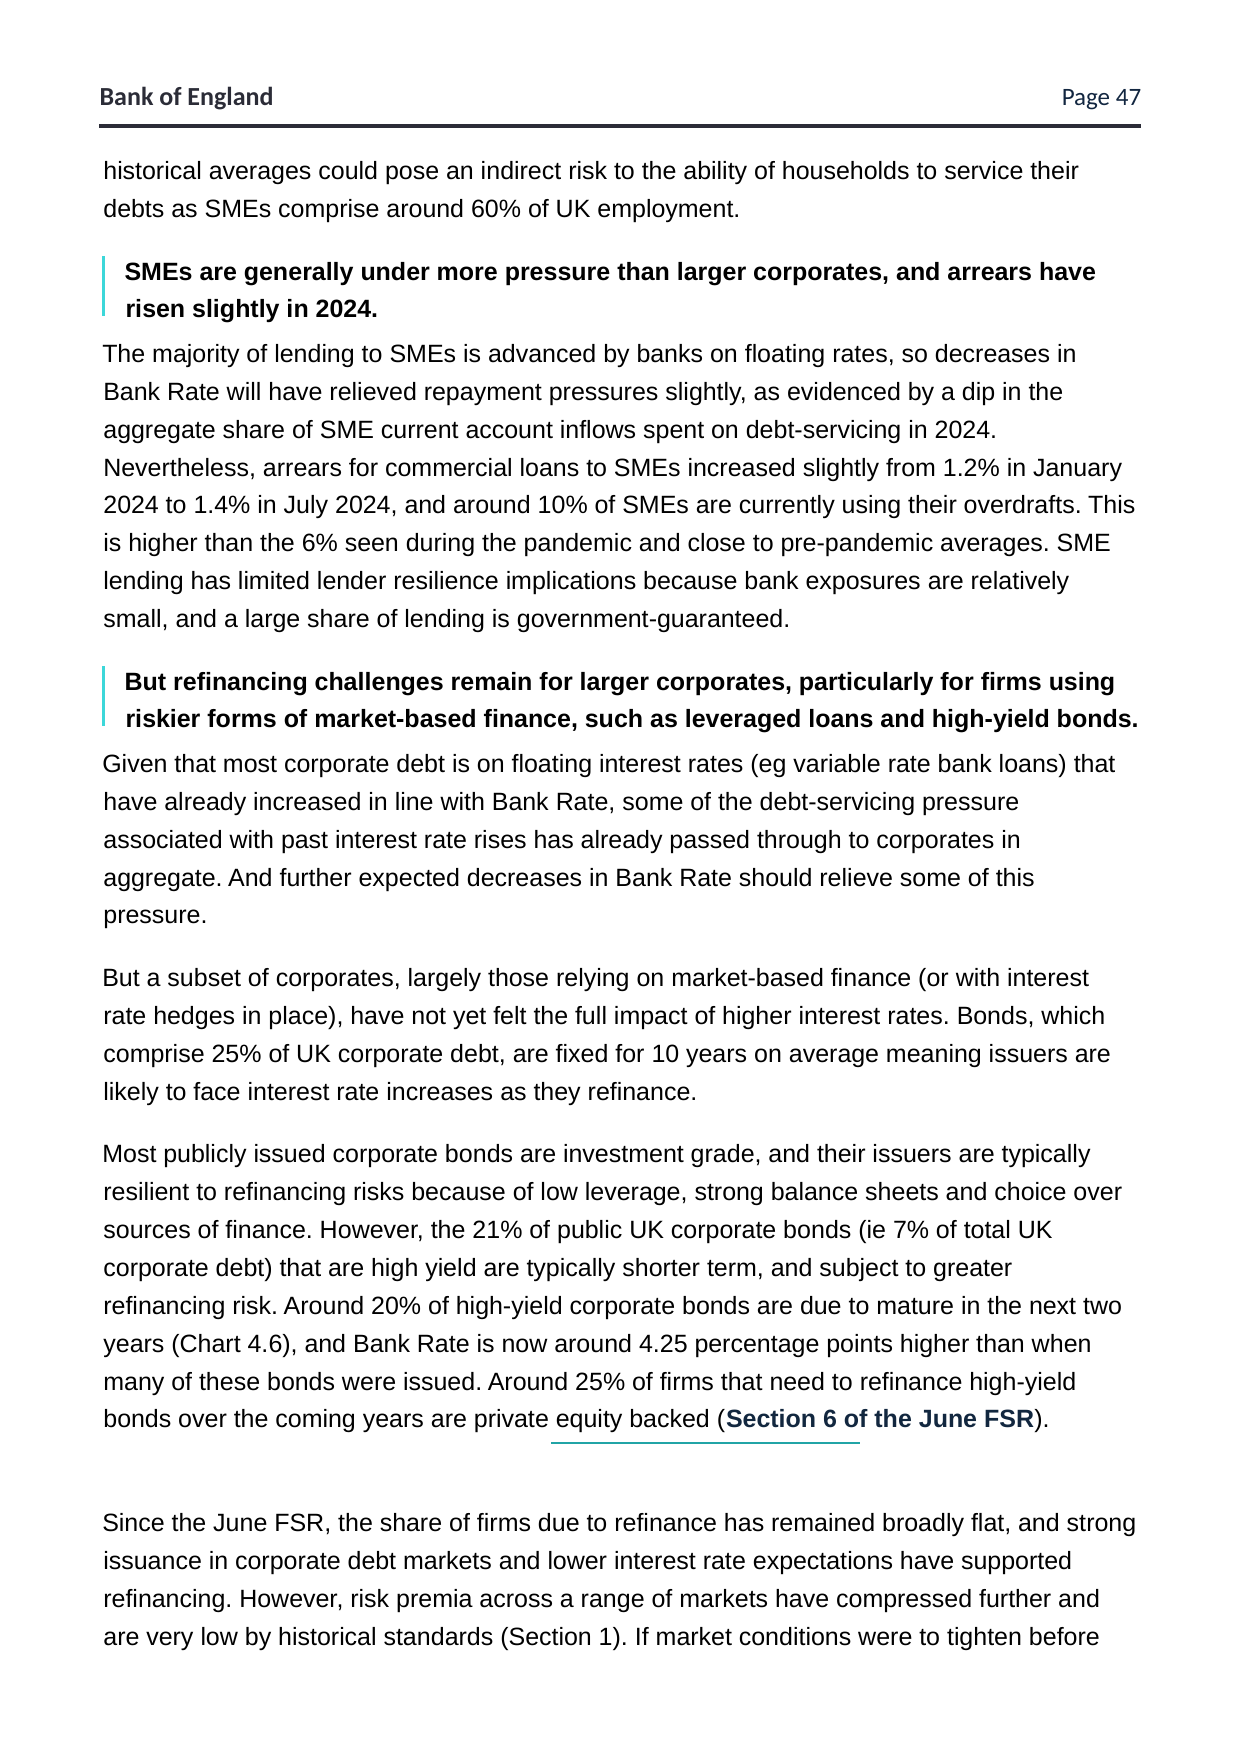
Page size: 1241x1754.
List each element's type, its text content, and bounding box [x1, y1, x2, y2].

text SMEs are generally under more pressure than larger corporates, and arrears have risen slightly in 2024. [102, 257, 1140, 323]
text Most publicly issued corporate bonds are investment grade, and their issuers are typically resilient to refinancing risks because of low leverage, strong balance sheets and choice over sources of finance. However, the 21% of public UK corporate bonds (ie 7% of total UK corporate debt) that are high yield are typically shorter term, and subject to greater refinancing risk. Around 20% of high-yield corporate bonds are due to mature in the next two years (Chart 4.6), and Bank Rate is now around 4.25 percentage points higher than when many of these bonds were issued. Around 25% of firms that need to refinance high-yield bonds over the coming years are private equity backed (Section 6 of the June FSR). [102, 1139, 1140, 1433]
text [102, 1508, 1140, 1651]
text Given that most corporate debt is on floating interest rates (eg variable rate bank loans) that have already increased in line with Bank Rate, some of the debt-servicing pressure associated with past interest rate rises has already passed through to corporates in aggregate. And further expected decreases in Bank Rate should relieve some of this pressure. [102, 749, 1140, 929]
text But a subset of corporates, largely those relying on market-based finance (or with interest rate hedges in place), have not yet felt the full impact of higher interest rates. Bonds, which comprise 25% of UK corporate debt, are fixed for 10 years on average meaning issuers are likely to face interest rate increases as they refinance. [102, 963, 1140, 1105]
text The majority of lending to SMEs is advanced by banks on floating rates, so decreases in Bank Rate will have relieved repayment pressures slightly, as evidenced by a dip in the aggregate share of SME current account inflows spent on debt-servicing in 2024. Nevertheless, arrears for commercial loans to SMEs increased slightly from 1.2% in January 2024 to 1.4% in July 2024, and around 10% of SMEs are currently using their overdrafts. This is higher than the 6% seen during the pandemic and close to pre-pandemic averages. SME lending has limited lender resilience implications because bank exposures are relatively small, and a large share of lending is government-guaranteed. [102, 339, 1140, 633]
text But refinancing challenges remain for larger corporates, particularly for firms using riskier forms of market-based finance, such as leveraged loans and high-yield bonds. [102, 667, 1140, 733]
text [102, 156, 1140, 223]
